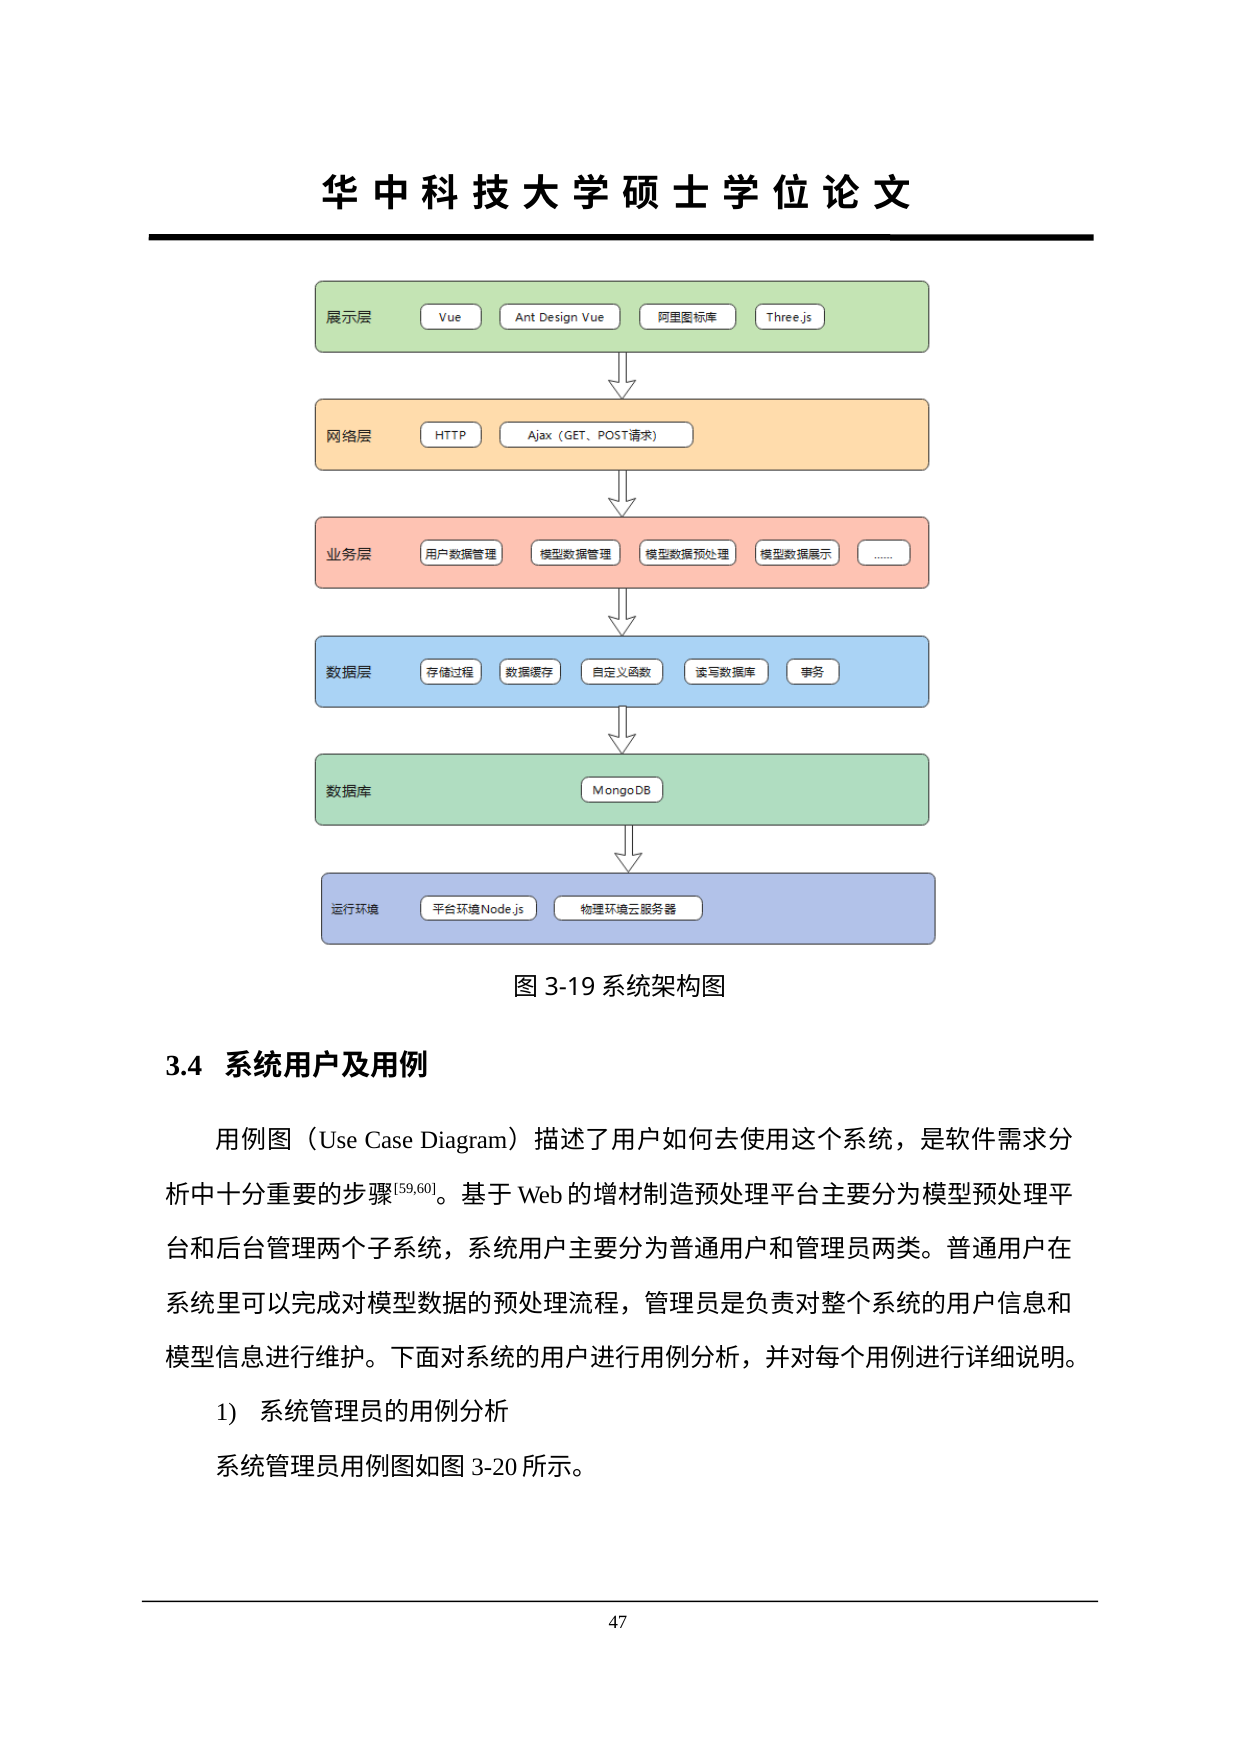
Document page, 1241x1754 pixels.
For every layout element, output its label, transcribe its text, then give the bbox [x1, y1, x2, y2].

list 系统管理员的用例分析 [216, 1392, 1075, 1428]
text 用例图（Use Case Diagram）描述了用户如何去使用这个系统，是软件需求分析中十分重要的步骤[59,60]。基于Web的增材制造预处理平台主要分为模型预处理平台和后台管理两个子系统，系统用户主要分为普通用户和管理员两类。普通用户在系统里可以完成对模型数据的预处理流程，管理员是负责对整个系统的用户信息和模型信息进行维护。下面对系统的用户进行用例分析，并对每个用例进行详细说明。 [165, 1120, 1075, 1374]
picture [295, 265, 945, 953]
subtitle 系统用户及用例 [165, 1042, 1075, 1084]
